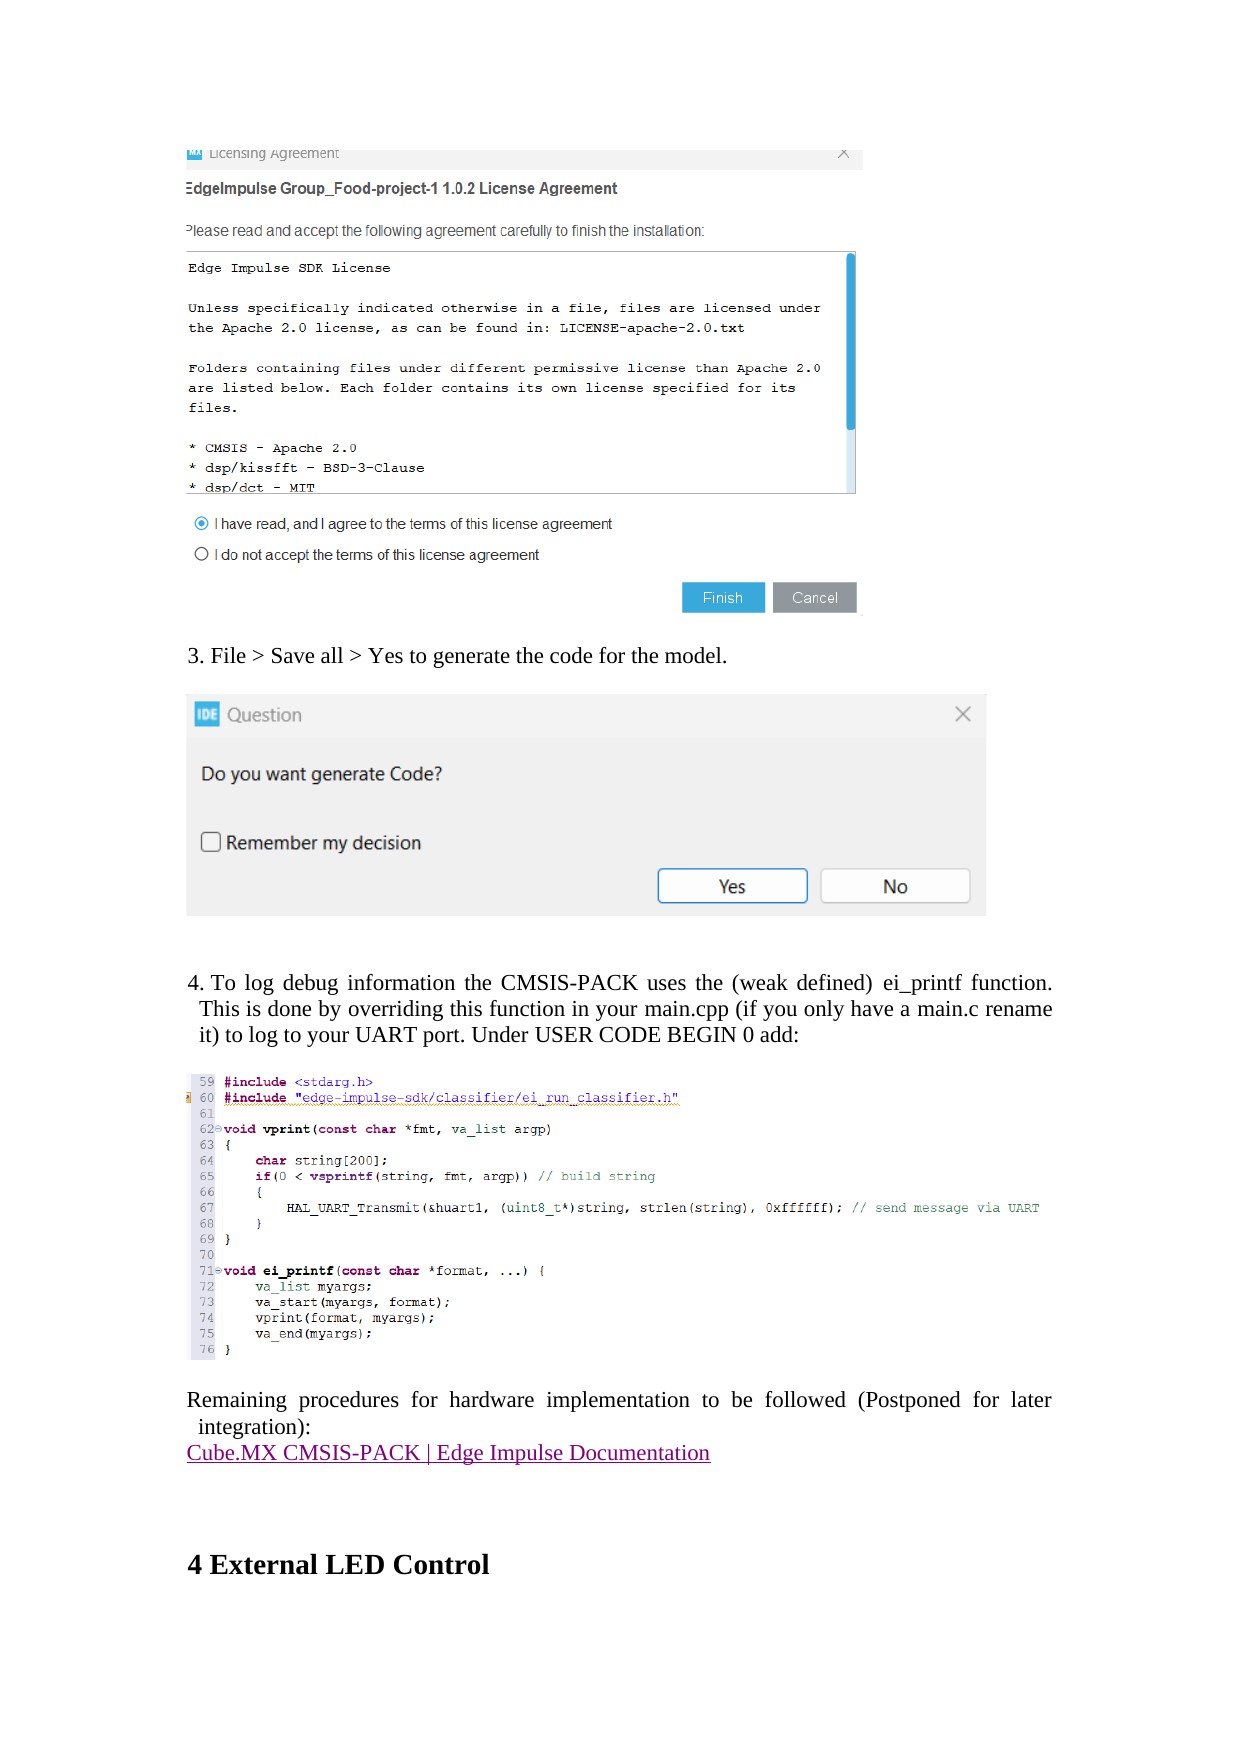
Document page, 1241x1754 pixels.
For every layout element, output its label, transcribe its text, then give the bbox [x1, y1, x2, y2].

text Remaining procedures for hardware implementation to be followed (Postponed for later integration): [186, 1386, 1053, 1439]
picture [186, 694, 987, 916]
list File > Save all > Yes to generate the code for the model. [187, 642, 1053, 668]
text Cube.MX CMSIS-PACK | Edge Impulse Documentation [186, 1439, 1053, 1465]
list To log debug information the CMSIS-PACK uses the (weak defined) ei_printf function. This is done by overriding this function in your main.cpp (if you only have a main.c rename it) to log to your UART port. Under USER CODE BEGIN 0 add: [187, 968, 1053, 1048]
list 4 External LED Control [187, 1547, 1053, 1580]
picture [186, 1073, 1051, 1360]
picture [186, 150, 863, 616]
